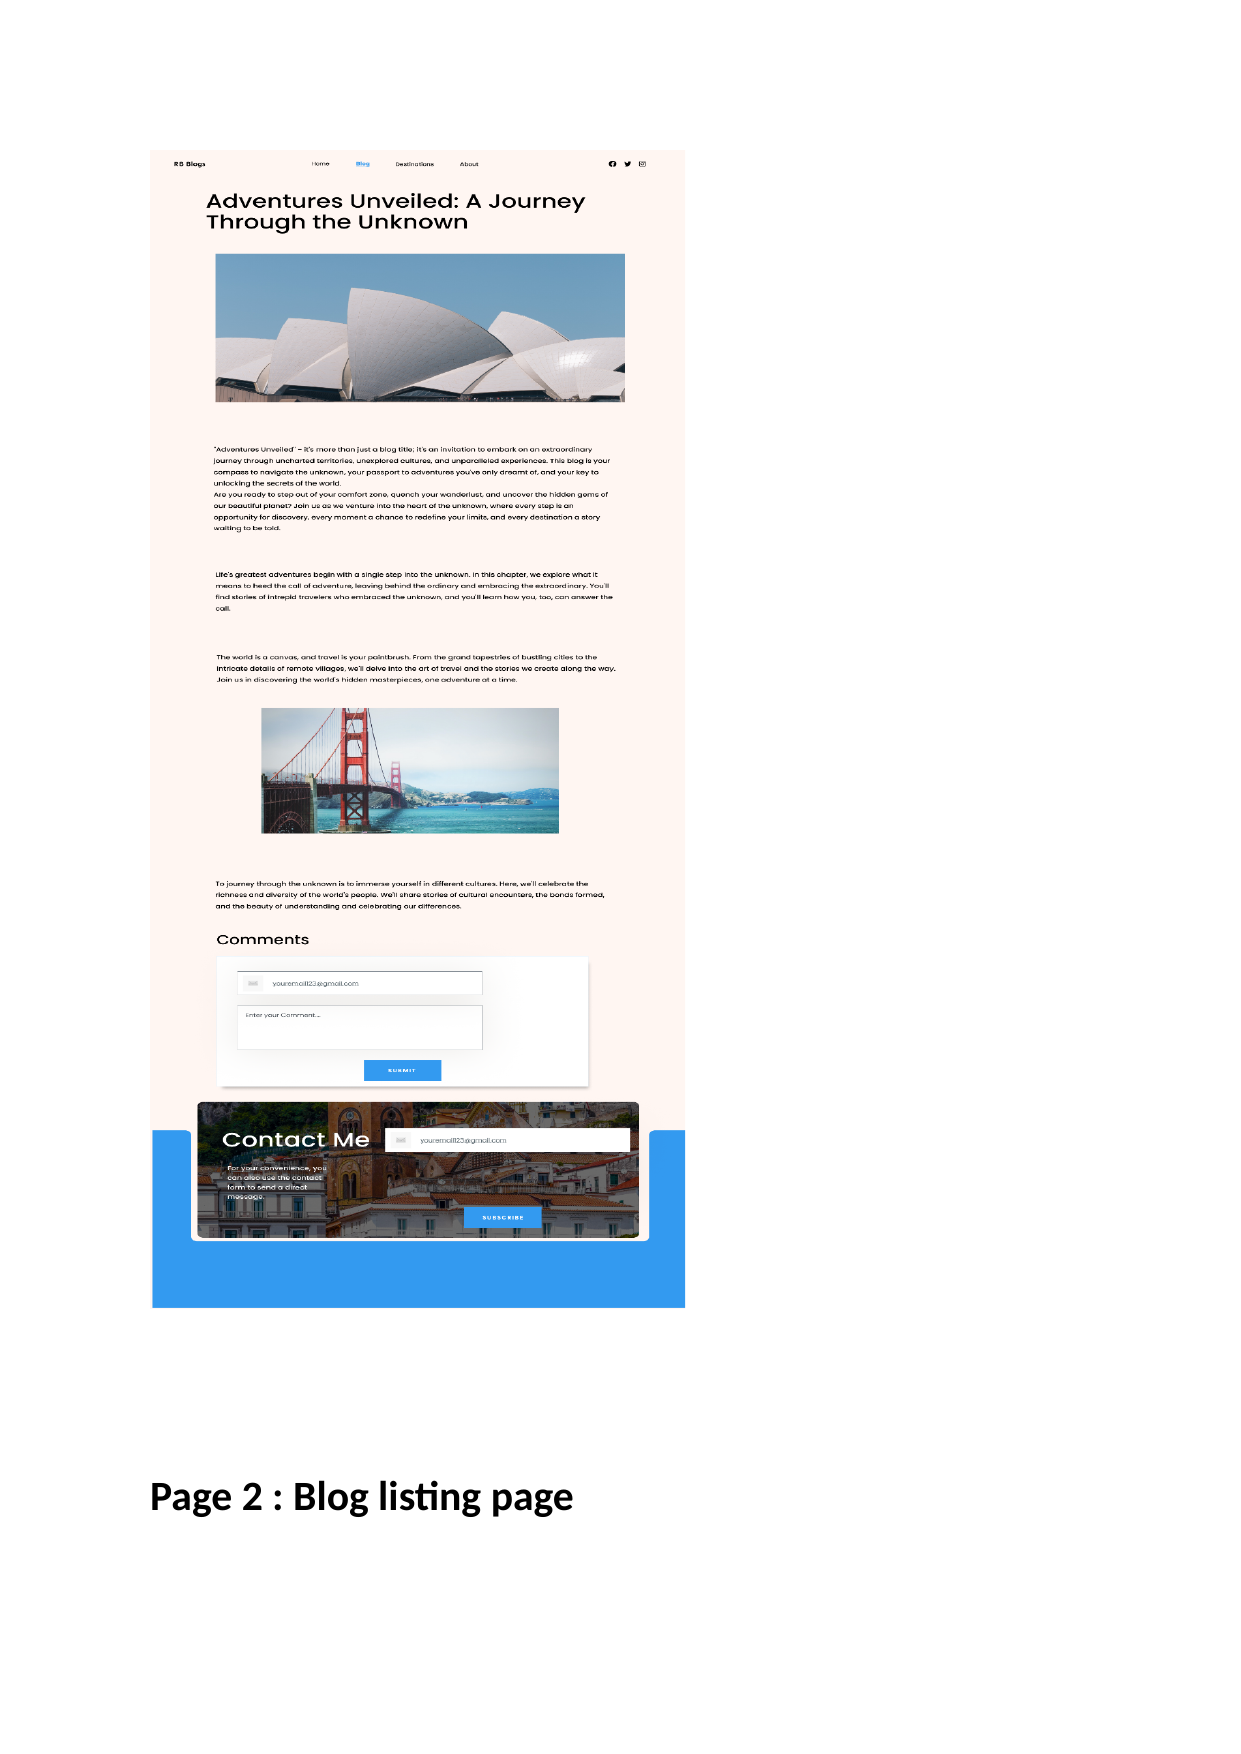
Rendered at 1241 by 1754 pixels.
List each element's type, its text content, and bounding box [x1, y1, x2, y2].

picture [150, 150, 686, 1309]
text Page 2 : Blog listing page [150, 1470, 1090, 1521]
